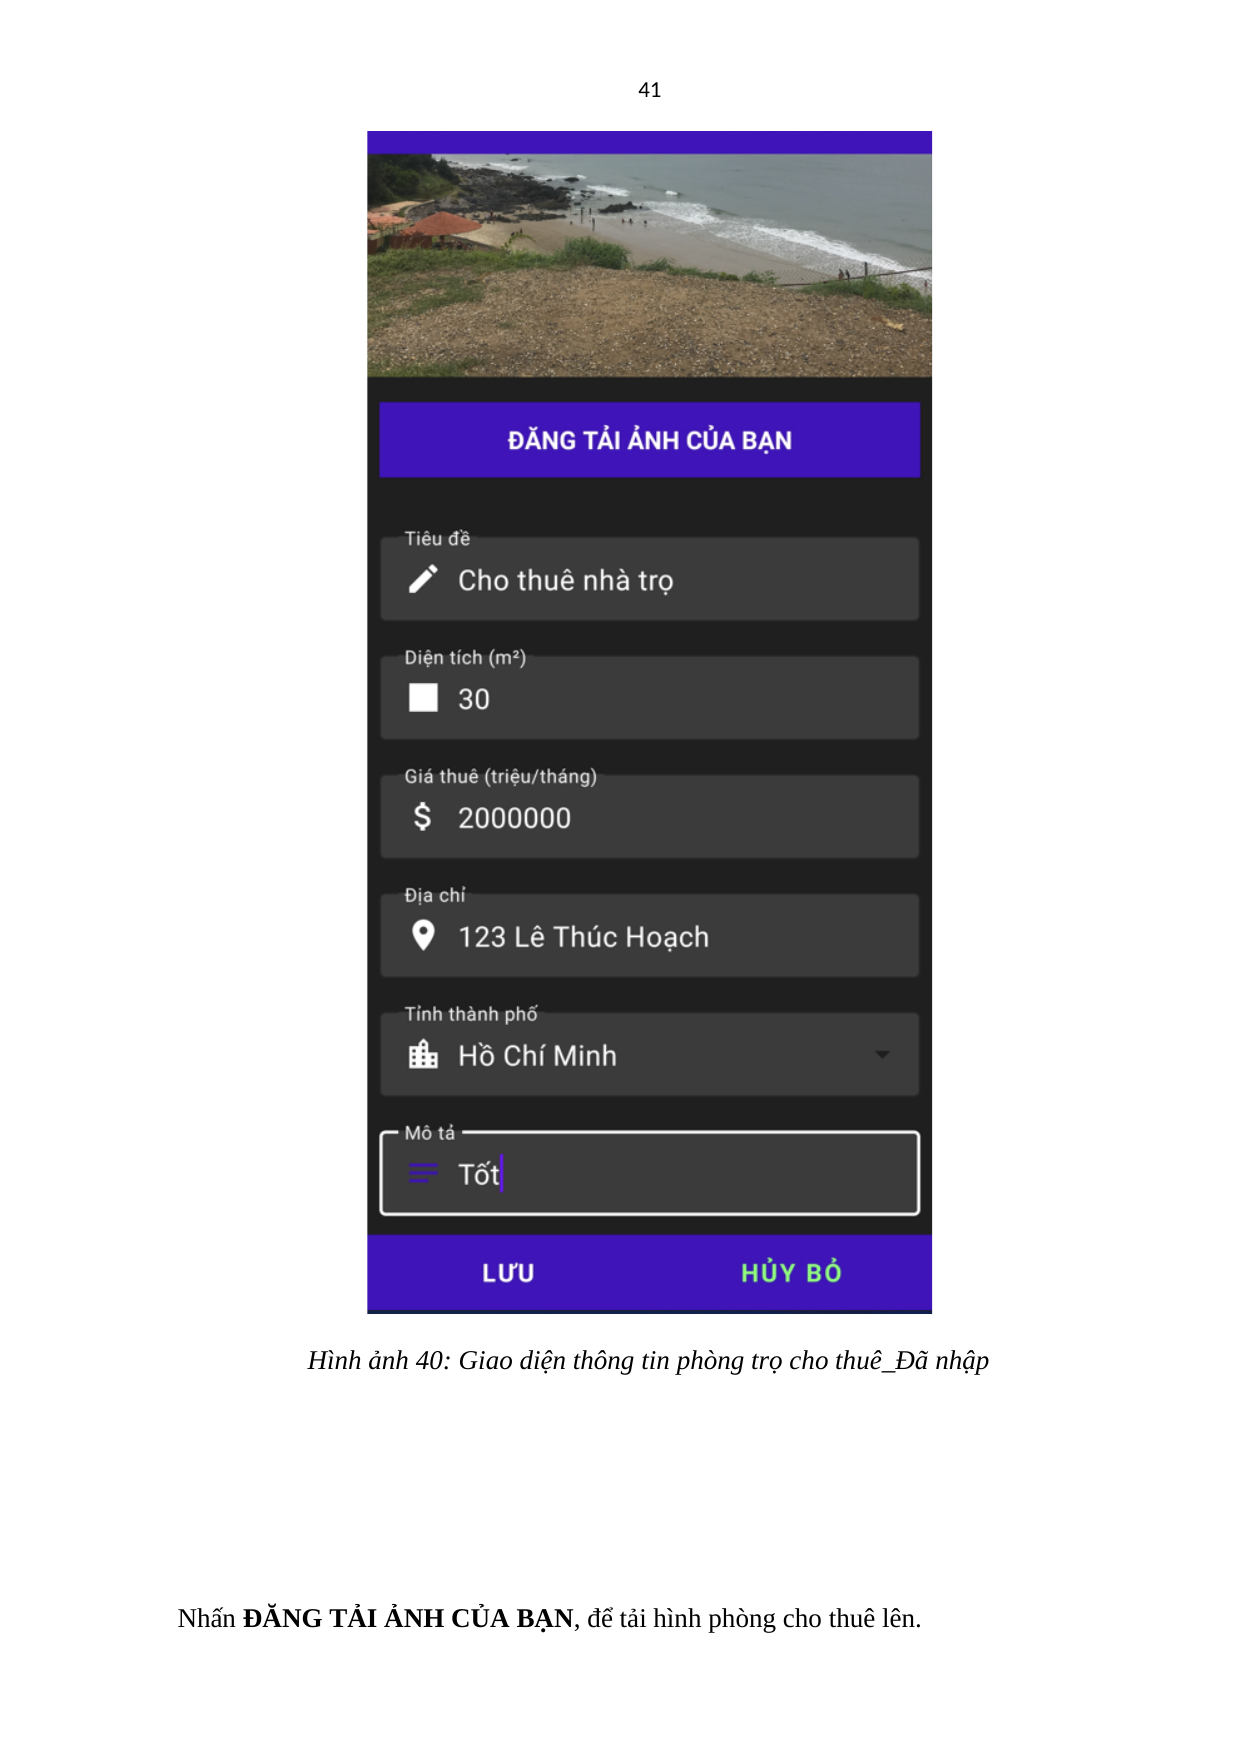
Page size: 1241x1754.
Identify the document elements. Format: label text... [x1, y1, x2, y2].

text Nhấn ĐĂNG TẢI ẢNH CỦA BẠN, để tải hình phòng cho thuê lên. [177, 1602, 1122, 1633]
text Hình ảnh 40: Giao diện thông tin phòng trọ cho thuê_Đã nhập [177, 1344, 1122, 1375]
